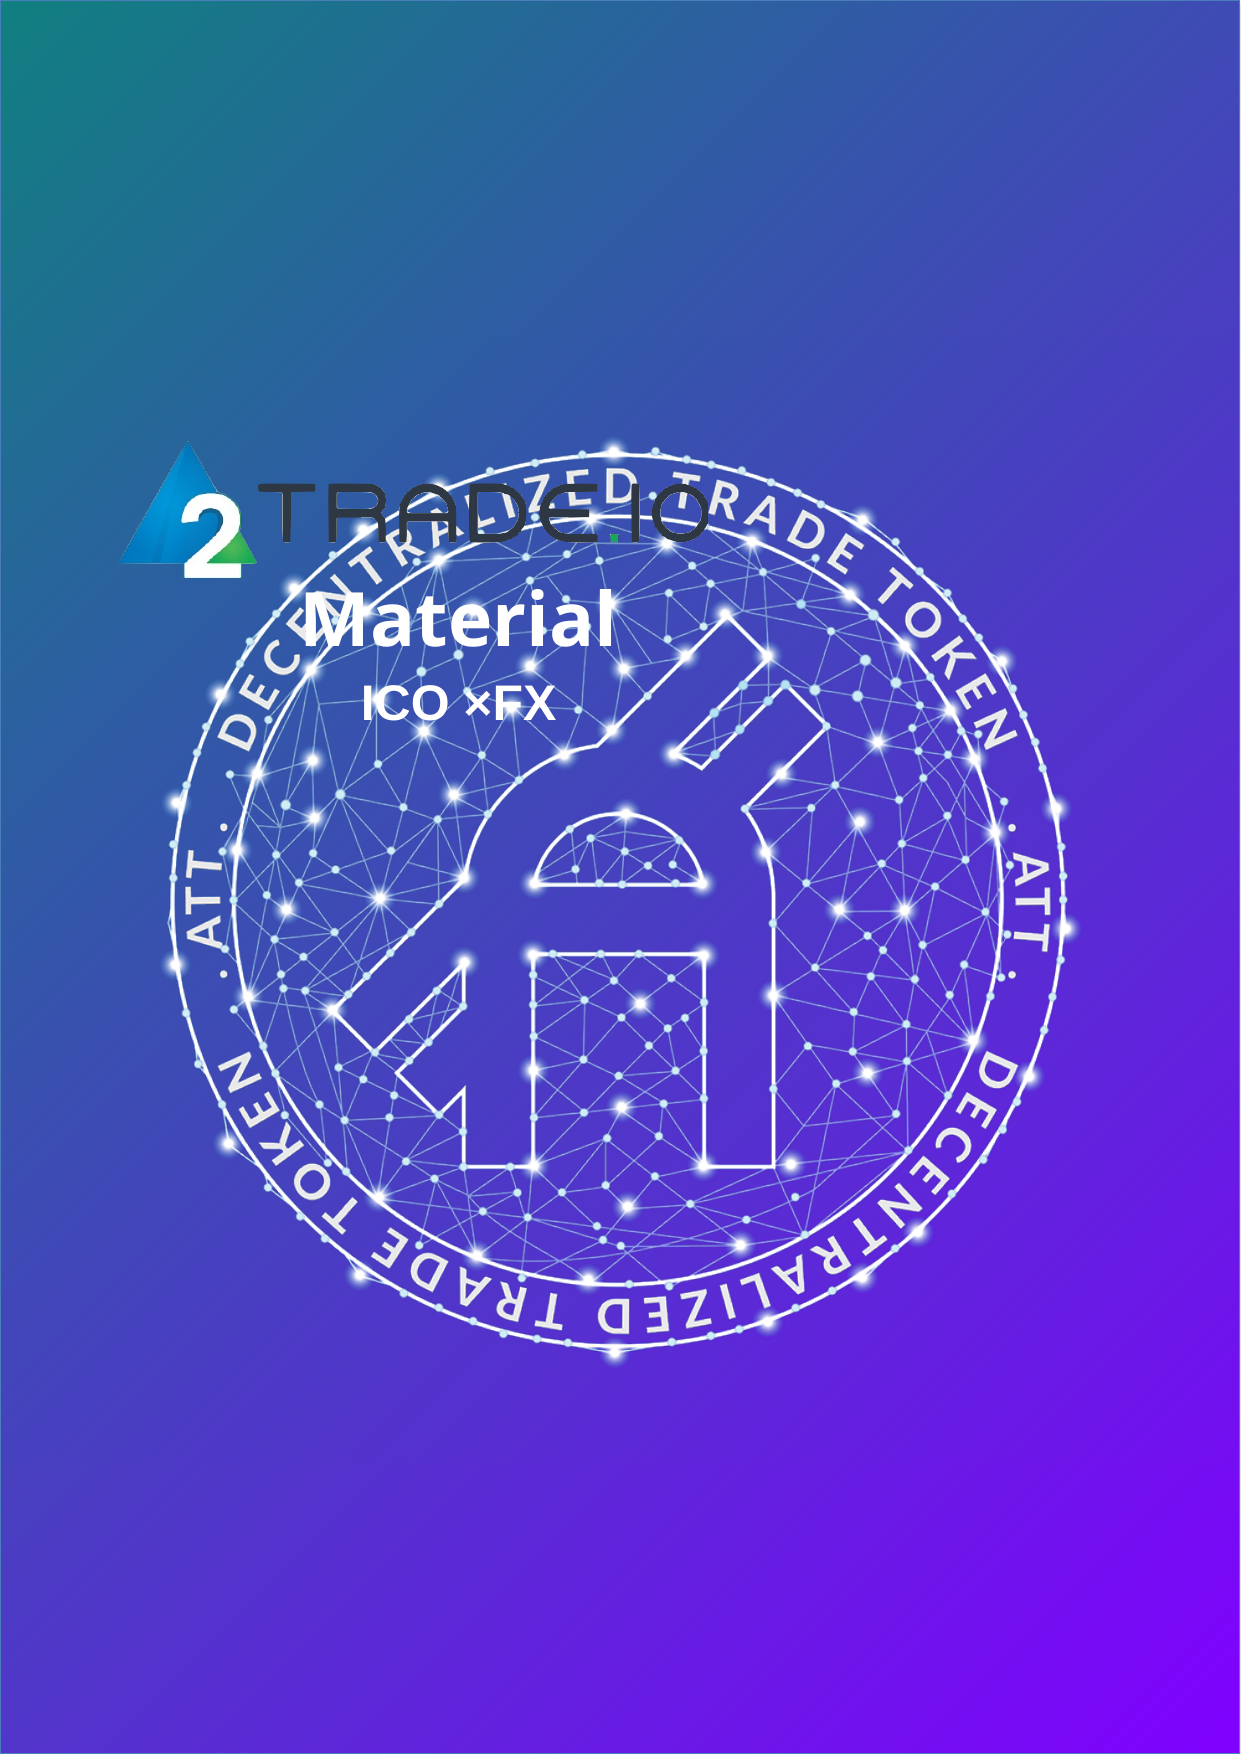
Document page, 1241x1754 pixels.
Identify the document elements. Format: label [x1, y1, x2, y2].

picture [0, 336, 1236, 1463]
